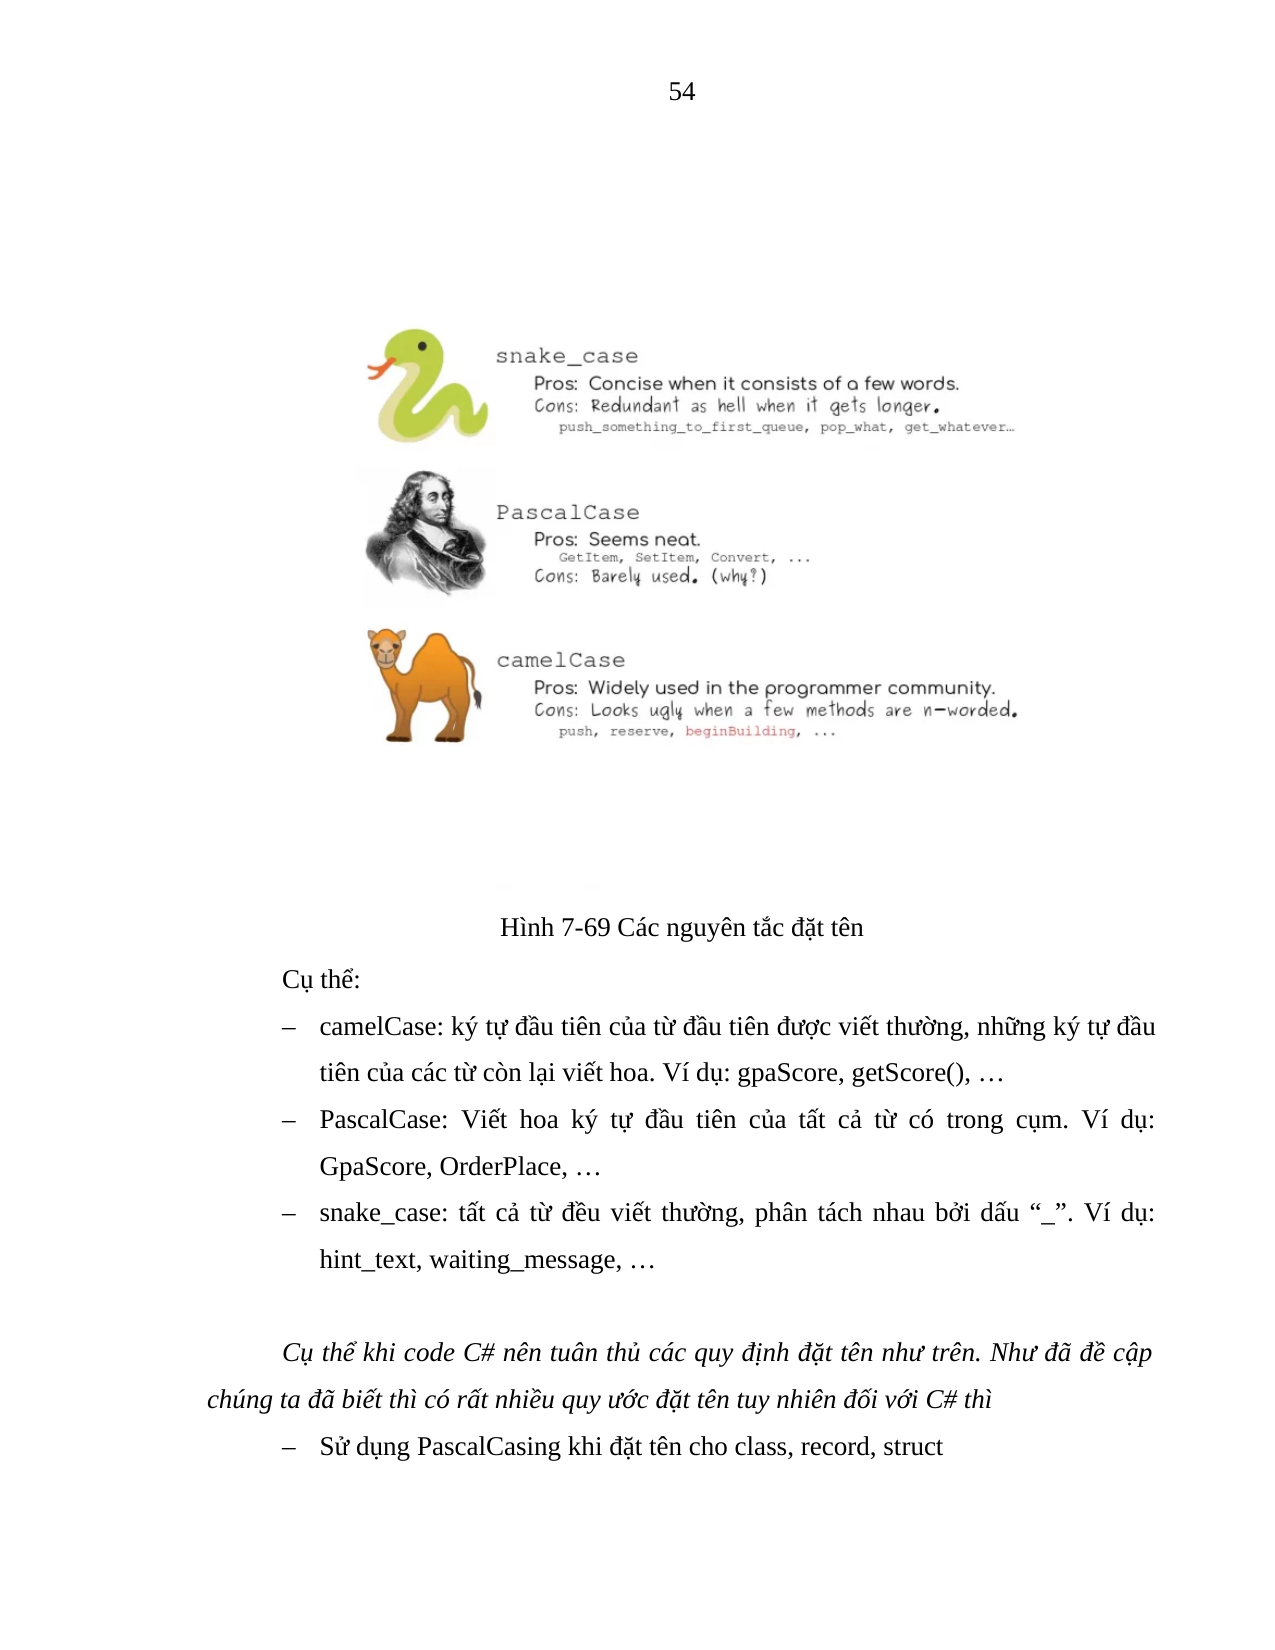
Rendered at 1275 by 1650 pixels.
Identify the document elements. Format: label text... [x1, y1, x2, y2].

picture [269, 206, 1095, 891]
list snake_case: tất cả từ đều viết thường, phân tách nhau bởi dấu “_”. Ví dụ: hint_text, waiting_message, … [282, 1197, 1157, 1274]
text Cụ thể: [207, 963, 1157, 994]
list PascalCase: Viết hoa ký tự đầu tiên của tất cả từ có trong cụm. Ví dụ: GpaScore, OrderPlace, … [282, 1103, 1157, 1181]
list Sử dụng PascalCasing khi đặt tên cho class, record, struct [282, 1430, 1157, 1461]
list camelCase: ký tự đầu tiên của từ đầu tiên được viết thường, những ký tự đầu tiên của các từ còn lại viết hoa. Ví dụ: gpaScore, getScore(), … [282, 1010, 1157, 1088]
text Cụ thể khi code C# nên tuân thủ các quy định đặt tên như trên. Như đã đề cập chúng ta đã biết thì có rất nhiều quy ước đặt tên tuy nhiên đối với C# thì [207, 1337, 1157, 1414]
